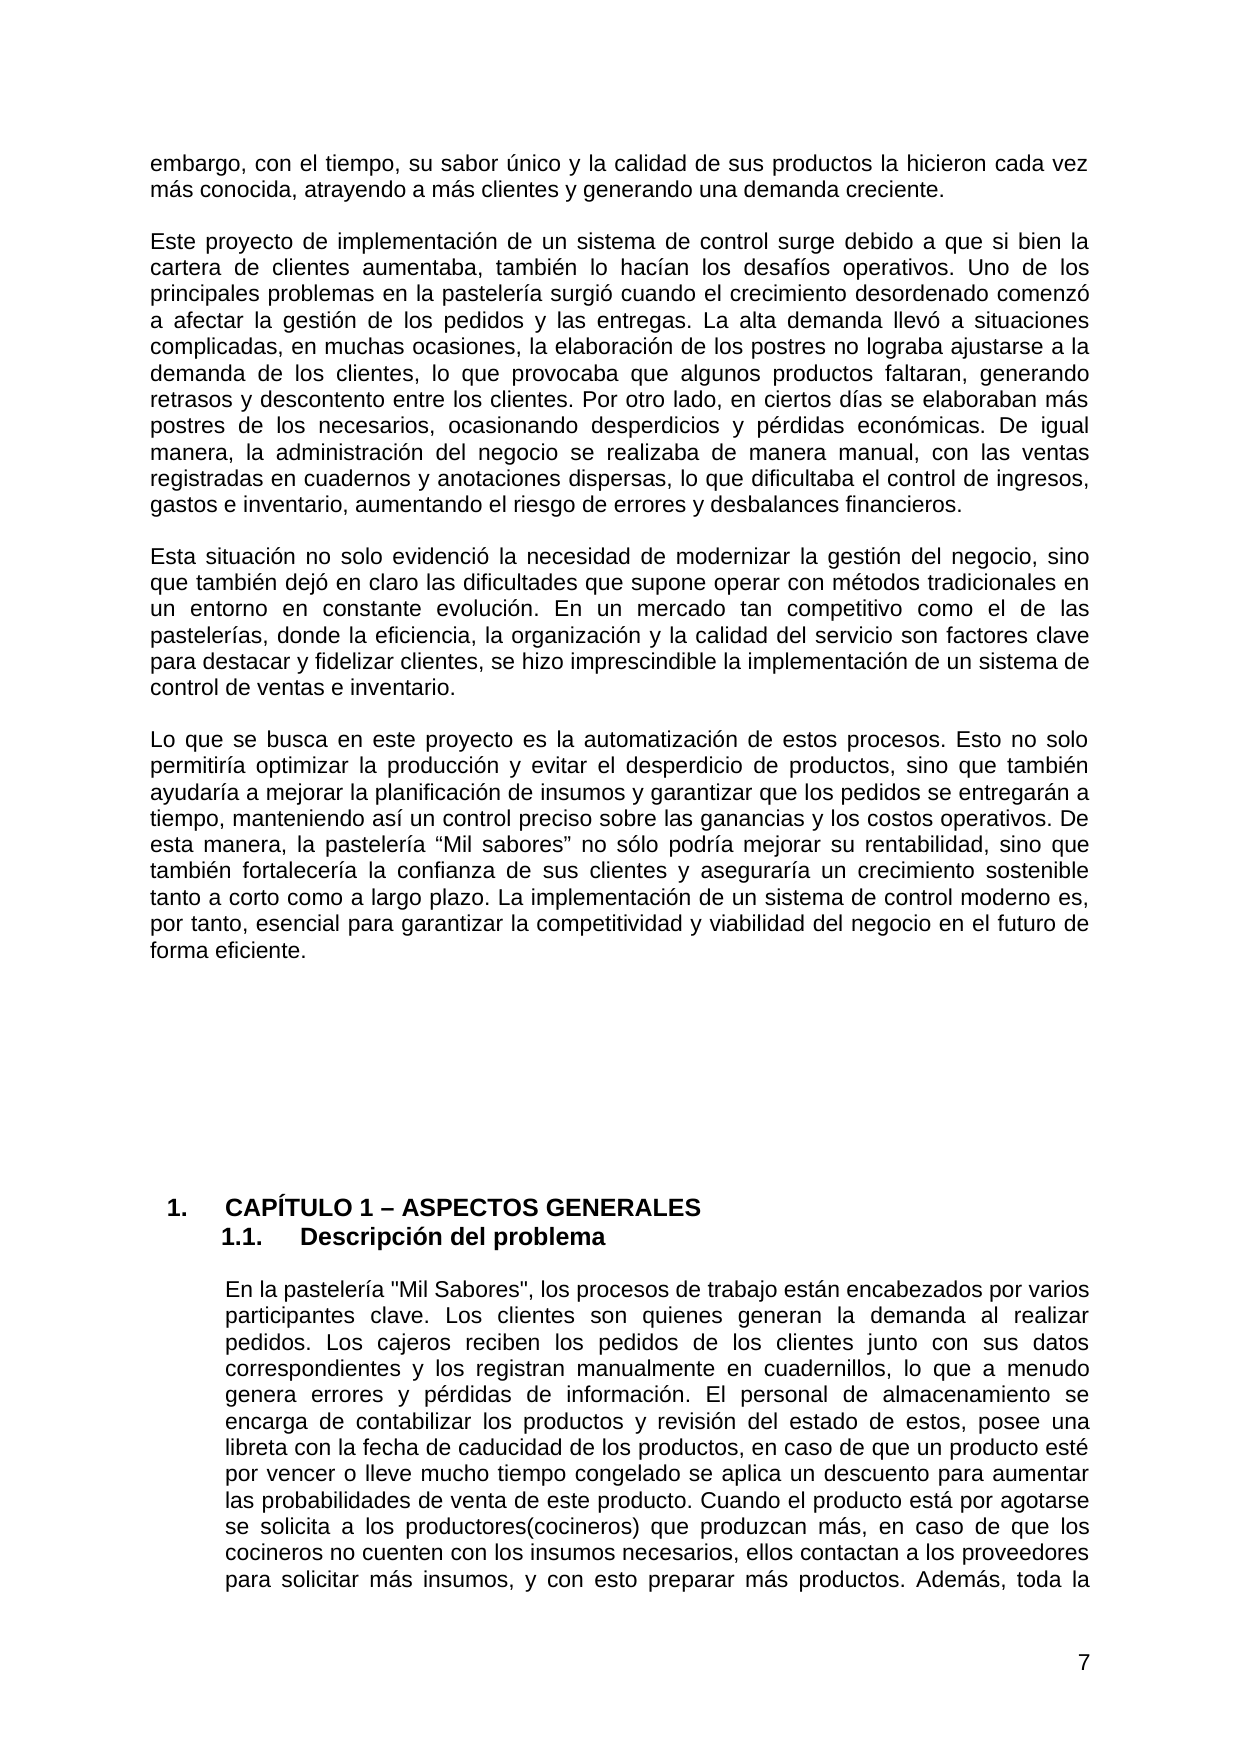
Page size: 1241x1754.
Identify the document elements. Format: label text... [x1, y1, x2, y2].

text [225, 1276, 1090, 1592]
subtitle Descripción del problema [262, 1222, 1090, 1251]
text Lo que se busca en este proyecto es la automatización de estos procesos. Esto no solo permitiría optimizar la producción y evitar el desperdicio de productos, sino que también ayudaría a mejorar la planificación de insumos y garantizar que los pedidos se entregarán a tiempo, manteniendo así un control preciso sobre las ganancias y los costos operativos. De esta manera, la pastelería “Mil sabores” no sólo podría mejorar su rentabilidad, sino que también fortalecería la confianza de sus clientes y aseguraría un crecimiento sostenible tanto a corto como a largo plazo. La implementación de un sistema de control moderno es, por tanto, esencial para garantizar la competitividad y viabilidad del negocio en el futuro de forma eficiente. [150, 726, 1090, 963]
text Este proyecto de implementación de un sistema de control surge debido a que si bien la cartera de clientes aumentaba, también lo hacían los desafíos operativos. Uno de los principales problemas en la pastelería surgió cuando el crecimiento desordenado comenzó a afectar la gestión de los pedidos y las entregas. La alta demanda llevó a situaciones complicadas, en muchas ocasiones, la elaboración de los postres no lograba ajustarse a la demanda de los clientes, lo que provocaba que algunos productos faltaran, generando retrasos y descontento entre los clientes. Por otro lado, en ciertos días se elaboraban más postres de los necesarios, ocasionando desperdicios y pérdidas económicas. De igual manera, la administración del negocio se realizaba de manera manual, con las ventas registradas en cuadernos y anotaciones dispersas, lo que dificultaba el control de ingresos, gastos e inventario, aumentando el riesgo de errores y desbalances financieros. [150, 228, 1090, 518]
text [150, 150, 1090, 203]
subtitle CAPÍTULO 1 – ASPECTOS GENERALES [187, 1193, 1090, 1222]
text Esta situación no solo evidenció la necesidad de modernizar la gestión del negocio, sino que también dejó en claro las dificultades que supone operar con métodos tradicionales en un entorno en constante evolución. En un mercado tan competitivo como el de las pastelerías, donde la eficiencia, la organización y la calidad del servicio son factores clave para destacar y fidelizar clientes, se hizo imprescindible la implementación de un sistema de control de ventas e inventario. [150, 543, 1090, 701]
